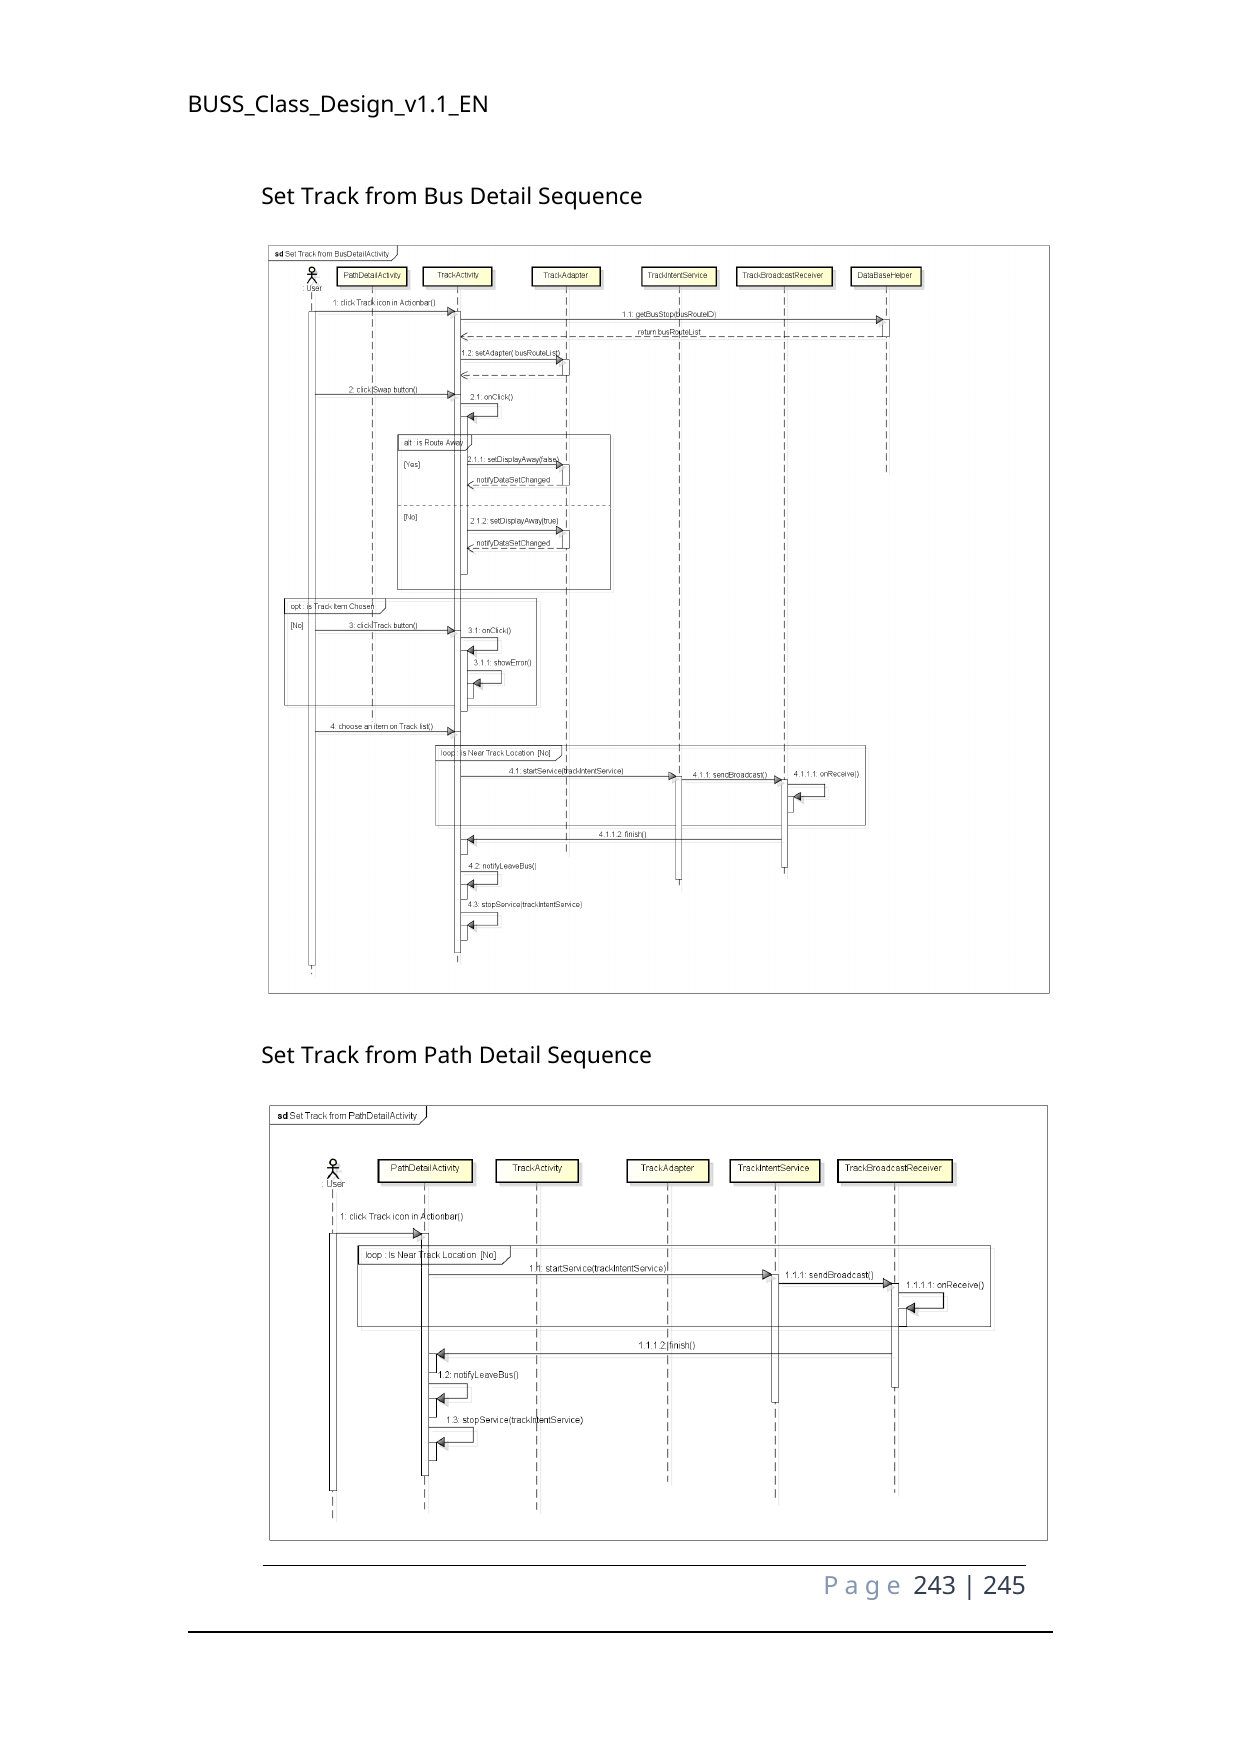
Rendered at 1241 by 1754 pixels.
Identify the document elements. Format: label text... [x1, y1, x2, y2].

subtitle Set Track from Bus Detail Sequence [261, 180, 1053, 211]
picture [262, 239, 1055, 999]
picture [262, 1098, 1055, 1547]
subtitle Set Track from Path Detail Sequence [261, 1039, 1053, 1070]
